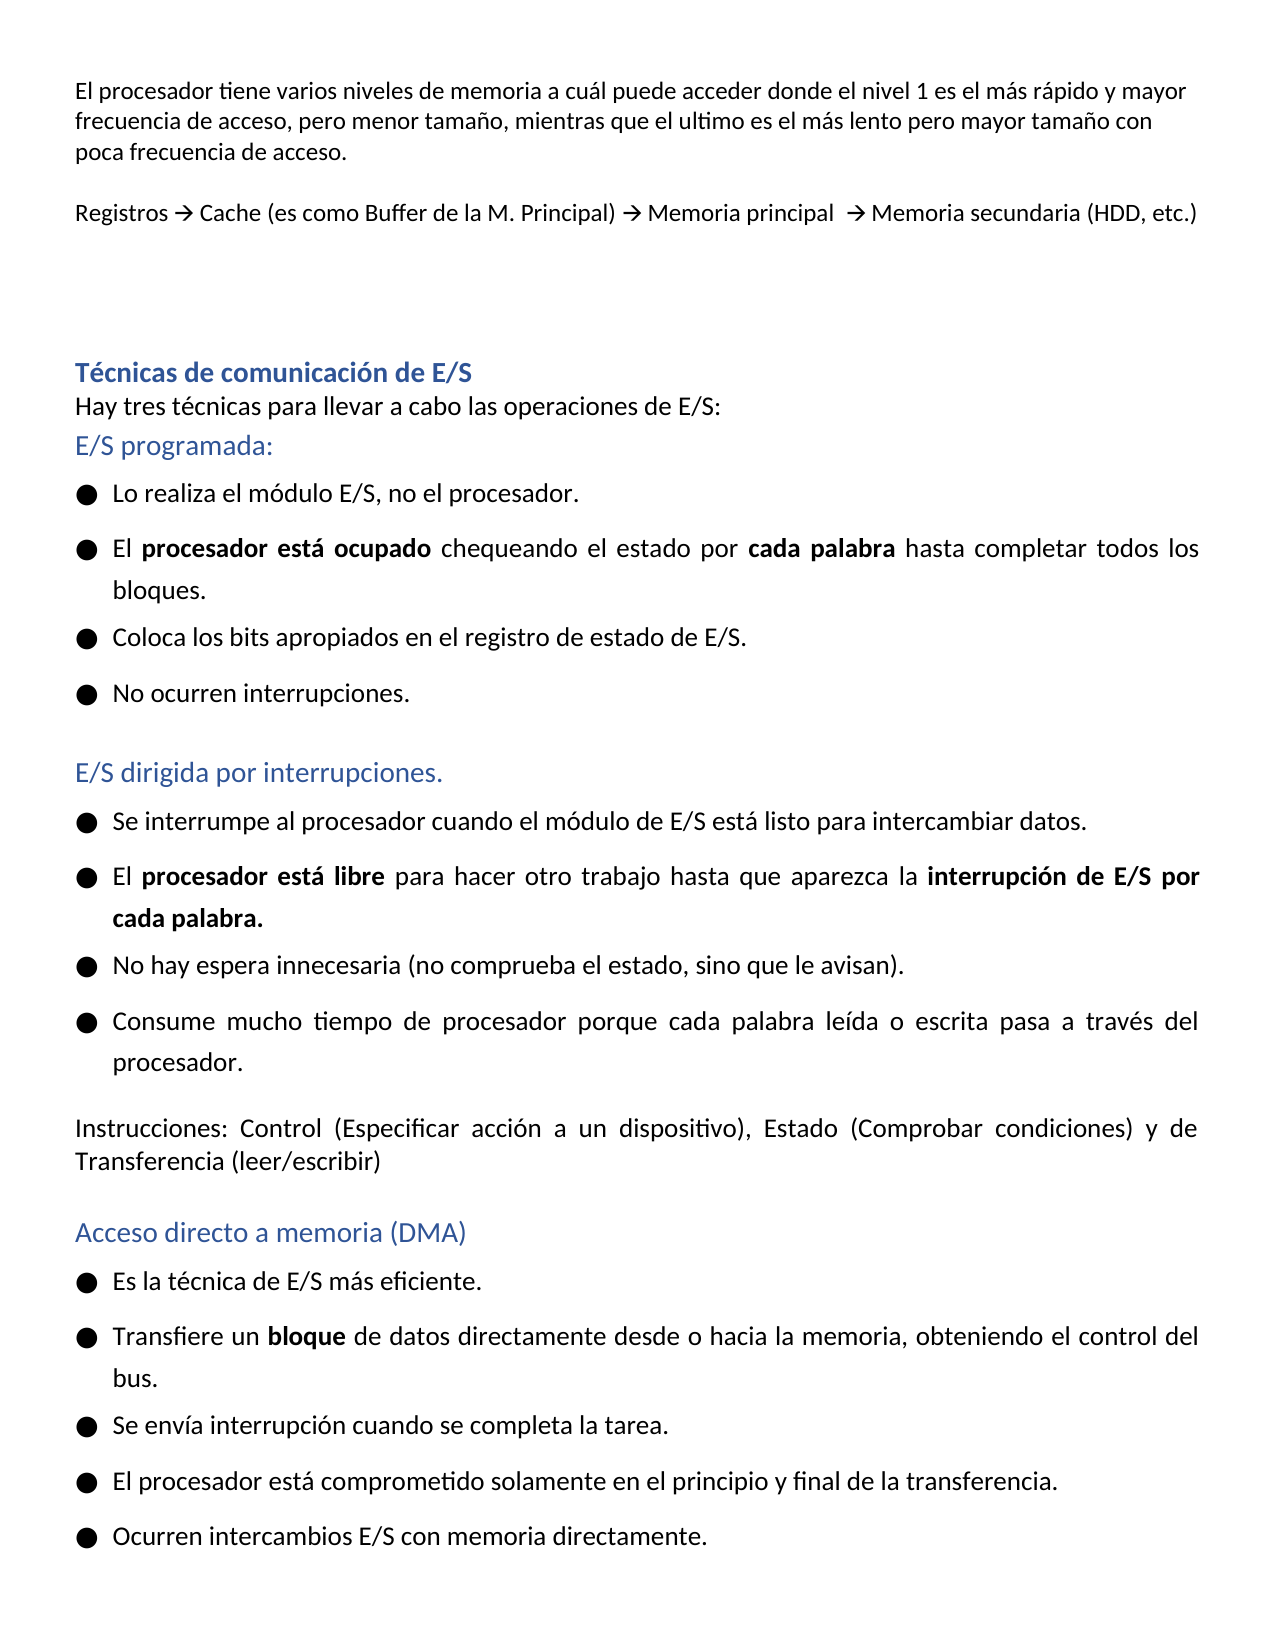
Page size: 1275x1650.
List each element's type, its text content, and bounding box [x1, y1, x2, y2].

subtitle E/S dirigida por interrupciones. [75, 754, 1200, 790]
text Hay tres técnicas para llevar a cabo las operaciones de E/S: [75, 389, 1200, 422]
list Consume mucho tiempo de procesador porque cada palabra leída o escrita pasa a través del procesador. [75, 990, 1200, 1078]
list Ocurren intercambios E/S con memoria directamente. [75, 1505, 1200, 1561]
list No ocurren interrupciones. [75, 662, 1200, 717]
text Instrucciones: Control (Especificar acción a un dispositivo), Estado (Comprobar condiciones) y de Transferencia (leer/escribir) [75, 1111, 1200, 1177]
list Se envía interrupción cuando se completa la tarea. [75, 1394, 1200, 1450]
list No hay espera innecesaria (no comprueba el estado, sino que le avisan). [75, 934, 1200, 990]
list Coloca los bits apropiados en el registro de estado de E/S. [75, 606, 1200, 662]
list Lo realiza el módulo E/S, no el procesador. [75, 462, 1200, 518]
list El procesador está comprometido solamente en el principio y final de la transferencia. [75, 1450, 1200, 1505]
subtitle Acceso directo a memoria (DMA) [75, 1214, 1200, 1250]
text Registros 🡪 Cache (es como Buffer de la M. Principal) 🡪 Memoria principal 🡪 Memoria secundaria (HDD, etc.) [75, 197, 1200, 228]
subtitle Técnicas de comunicación de E/S [75, 354, 1200, 389]
text El procesador tiene varios niveles de memoria a cuál puede acceder donde el nivel 1 es el más rápido y mayor frecuencia de acceso, pero menor tamaño, mientras que el ultimo es el más lento pero mayor tamaño con poca frecuencia de acceso. [75, 75, 1200, 167]
list Transfiere un bloque de datos directamente desde o hacia la memoria, obteniendo el control del bus. [75, 1306, 1200, 1394]
list Es la técnica de E/S más eficiente. [75, 1250, 1200, 1306]
subtitle E/S programada: [75, 427, 1200, 462]
list El procesador está ocupado chequeando el estado por cada palabra hasta completar todos los bloques. [75, 518, 1200, 606]
list Se interrumpe al procesador cuando el módulo de E/S está listo para intercambiar datos. [75, 790, 1200, 846]
list El procesador está libre para hacer otro trabajo hasta que aparezca la interrupción de E/S por cada palabra. [75, 846, 1200, 934]
